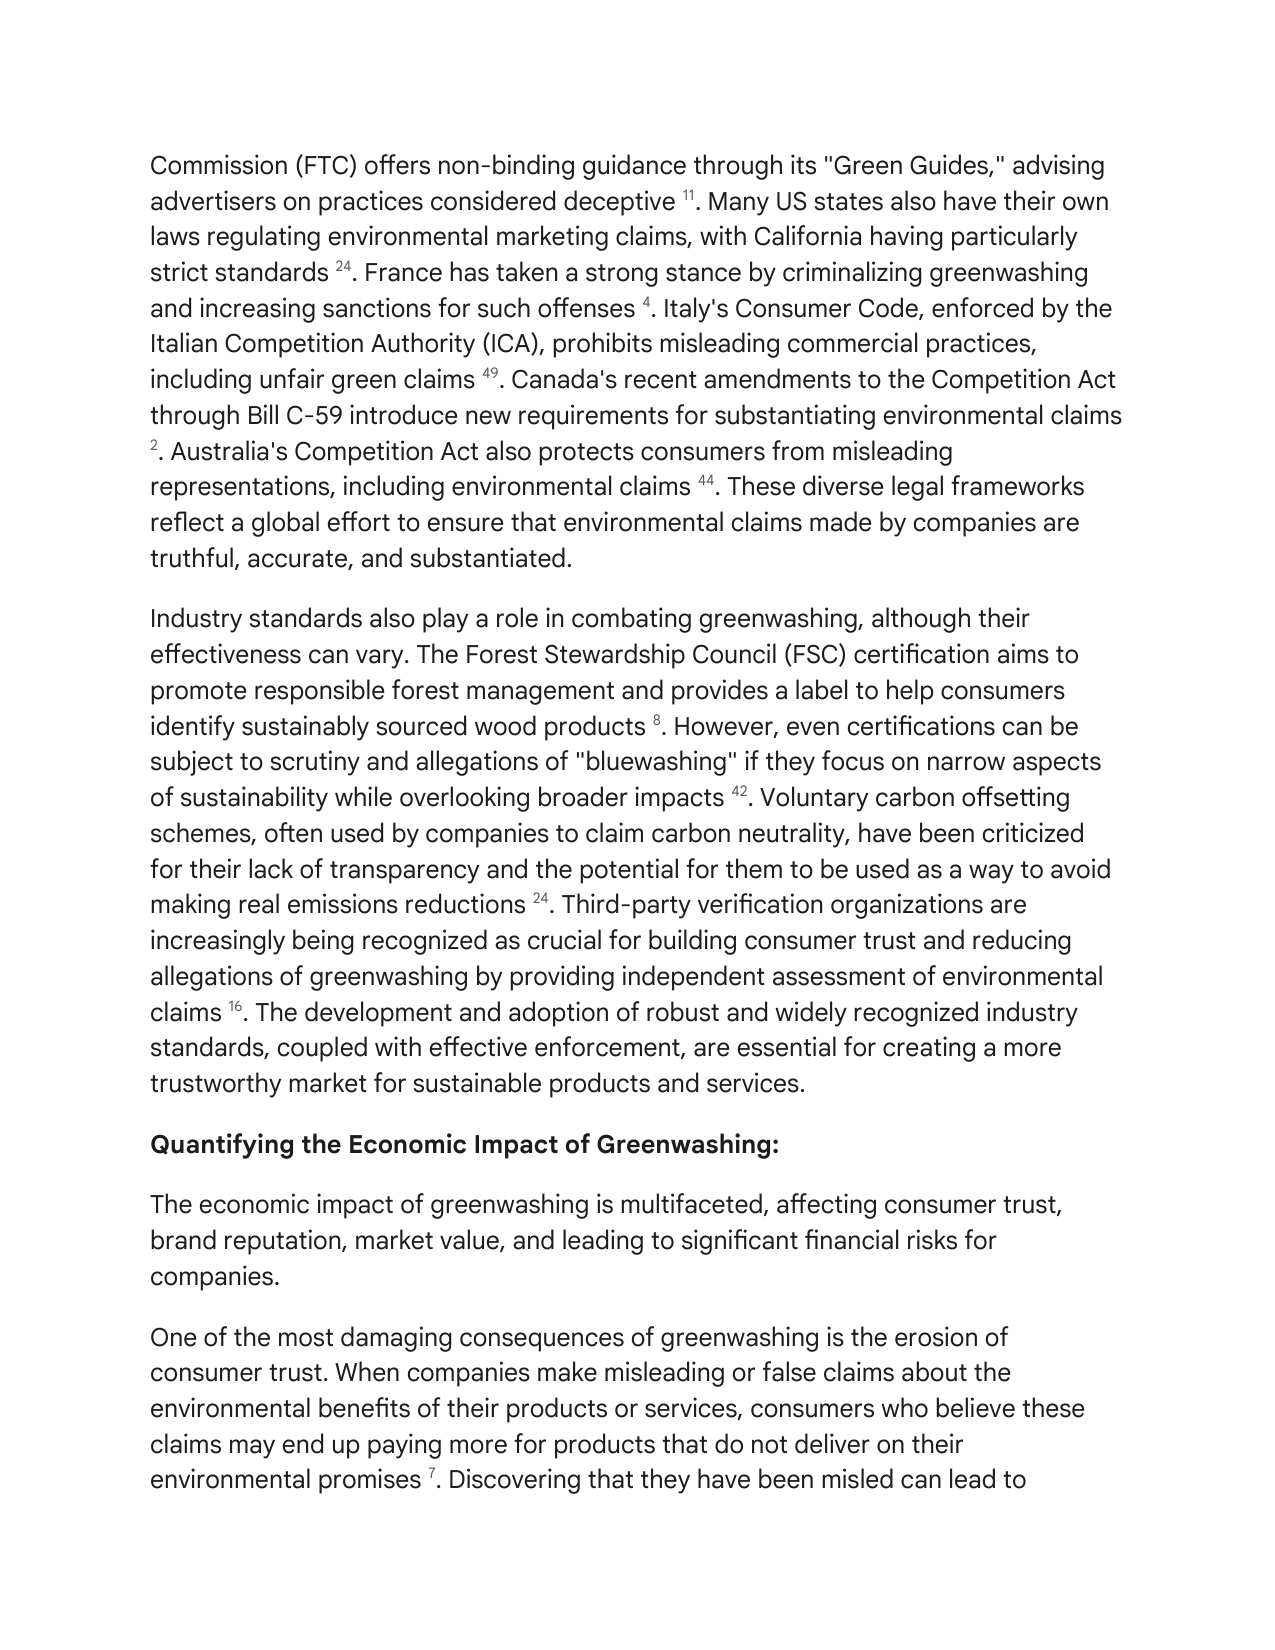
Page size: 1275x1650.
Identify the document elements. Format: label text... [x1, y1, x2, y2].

text Industry standards also play a role in combating greenwashing, although their effectiveness can vary. The Forest Stewardship Council (FSC) certification aims to promote responsible forest management and provides a label to help consumers identify sustainably sourced wood products 8. However, even certifications can be subject to scrutiny and allegations of "bluewashing" if they focus on narrow aspects of sustainability while overlooking broader impacts 42. Voluntary carbon offsetting schemes, often used by companies to claim carbon neutrality, have been criticized for their lack of transparency and the potential for them to be used as a way to avoid making real emissions reductions 24. Third-party verification organizations are increasingly being recognized as crucial for building consumer trust and reducing allegations of greenwashing by providing independent assessment of environmental claims 16. The development and adoption of robust and widely recognized industry standards, coupled with effective enforcement, are essential for creating a more trustworthy market for sustainable products and services. [150, 604, 1125, 1099]
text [150, 150, 1125, 574]
text The economic impact of greenwashing is multifaceted, affecting consumer trust, brand reputation, market value, and leading to significant financial risks for companies. [150, 1190, 1125, 1292]
text Quantifying the Economic Impact of Greenwashing: [150, 1129, 1125, 1160]
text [150, 1322, 1125, 1496]
